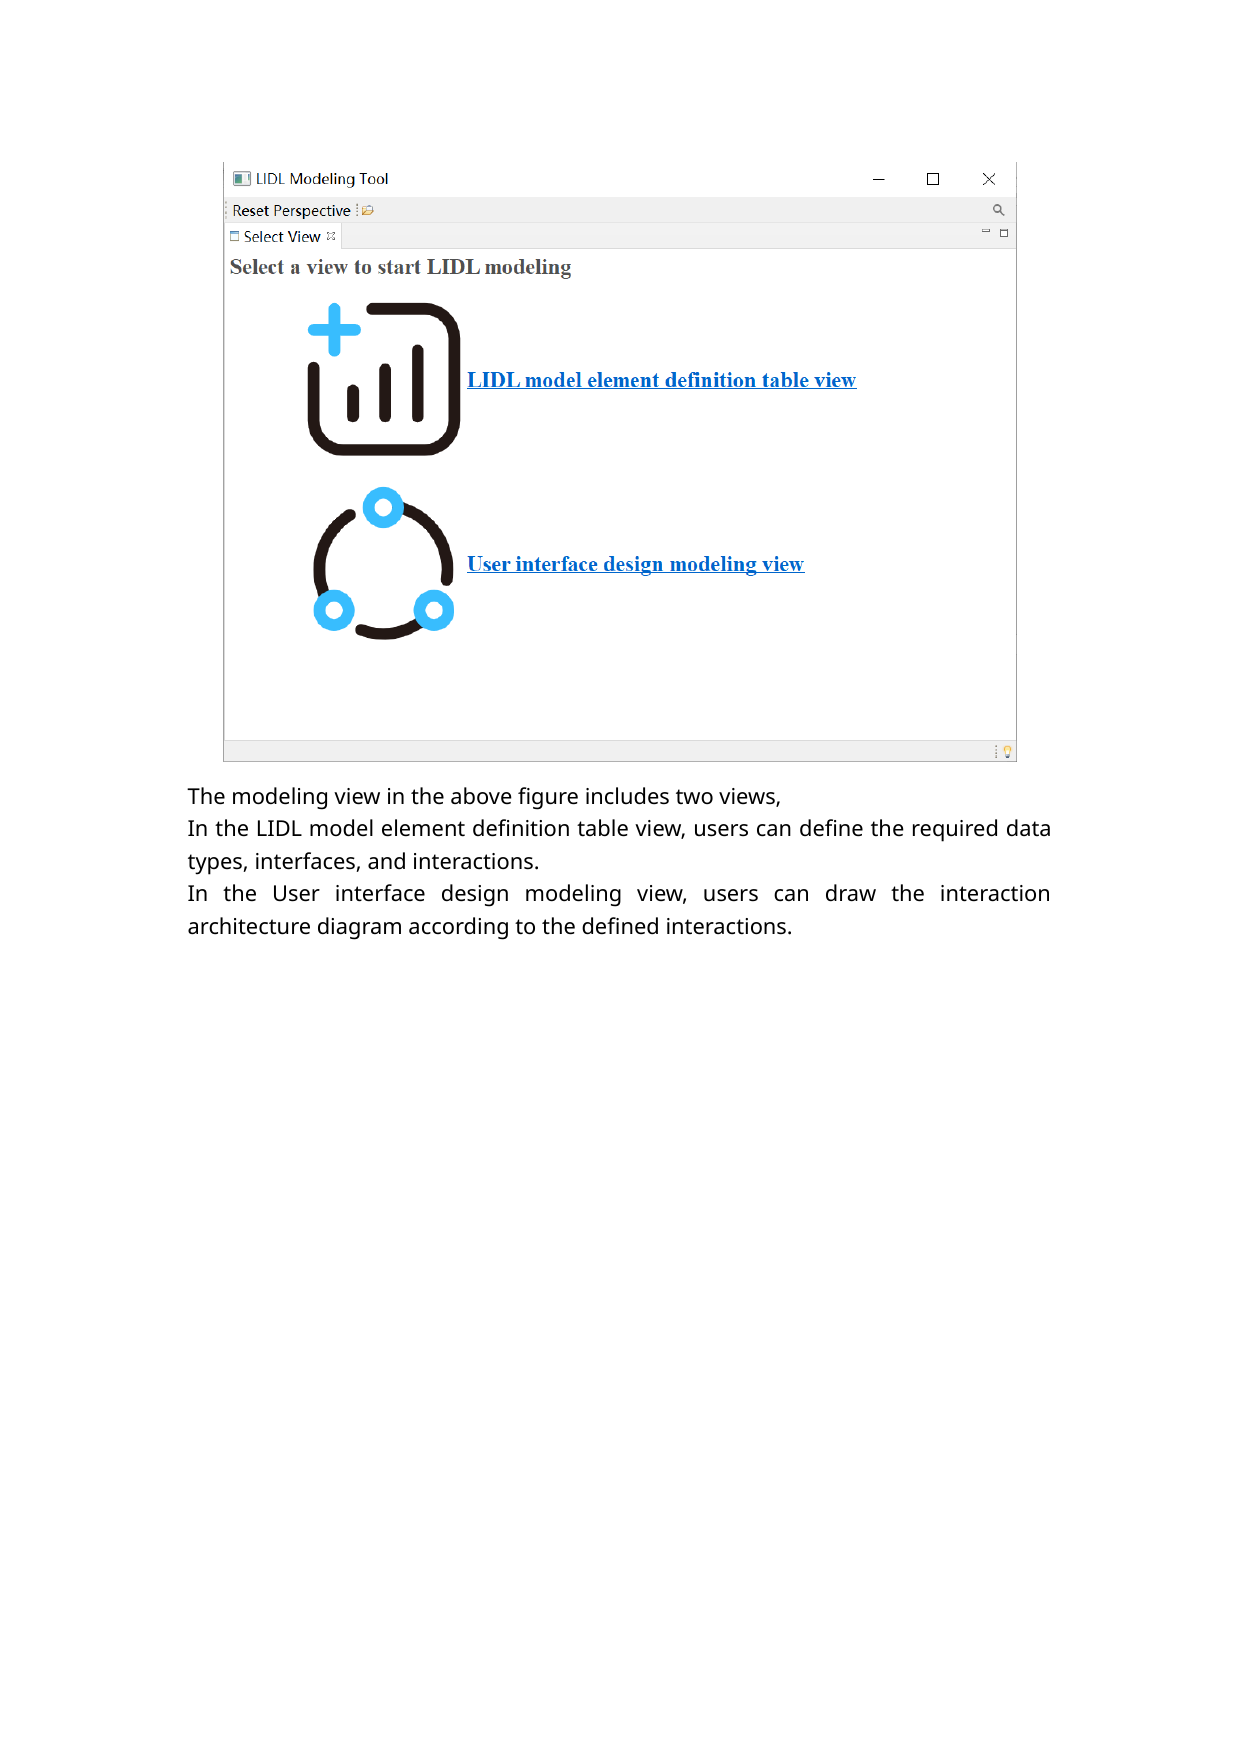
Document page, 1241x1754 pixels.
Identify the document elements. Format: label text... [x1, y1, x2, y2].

text The modeling view in the above figure includes two views, [187, 779, 1053, 812]
picture [223, 162, 1017, 762]
text In the LIDL model element definition table view, users can define the required data types, interfaces, and interactions. [187, 812, 1053, 877]
text In the User interface design modeling view, users can draw the interaction architecture diagram according to the defined interactions. [187, 877, 1053, 942]
